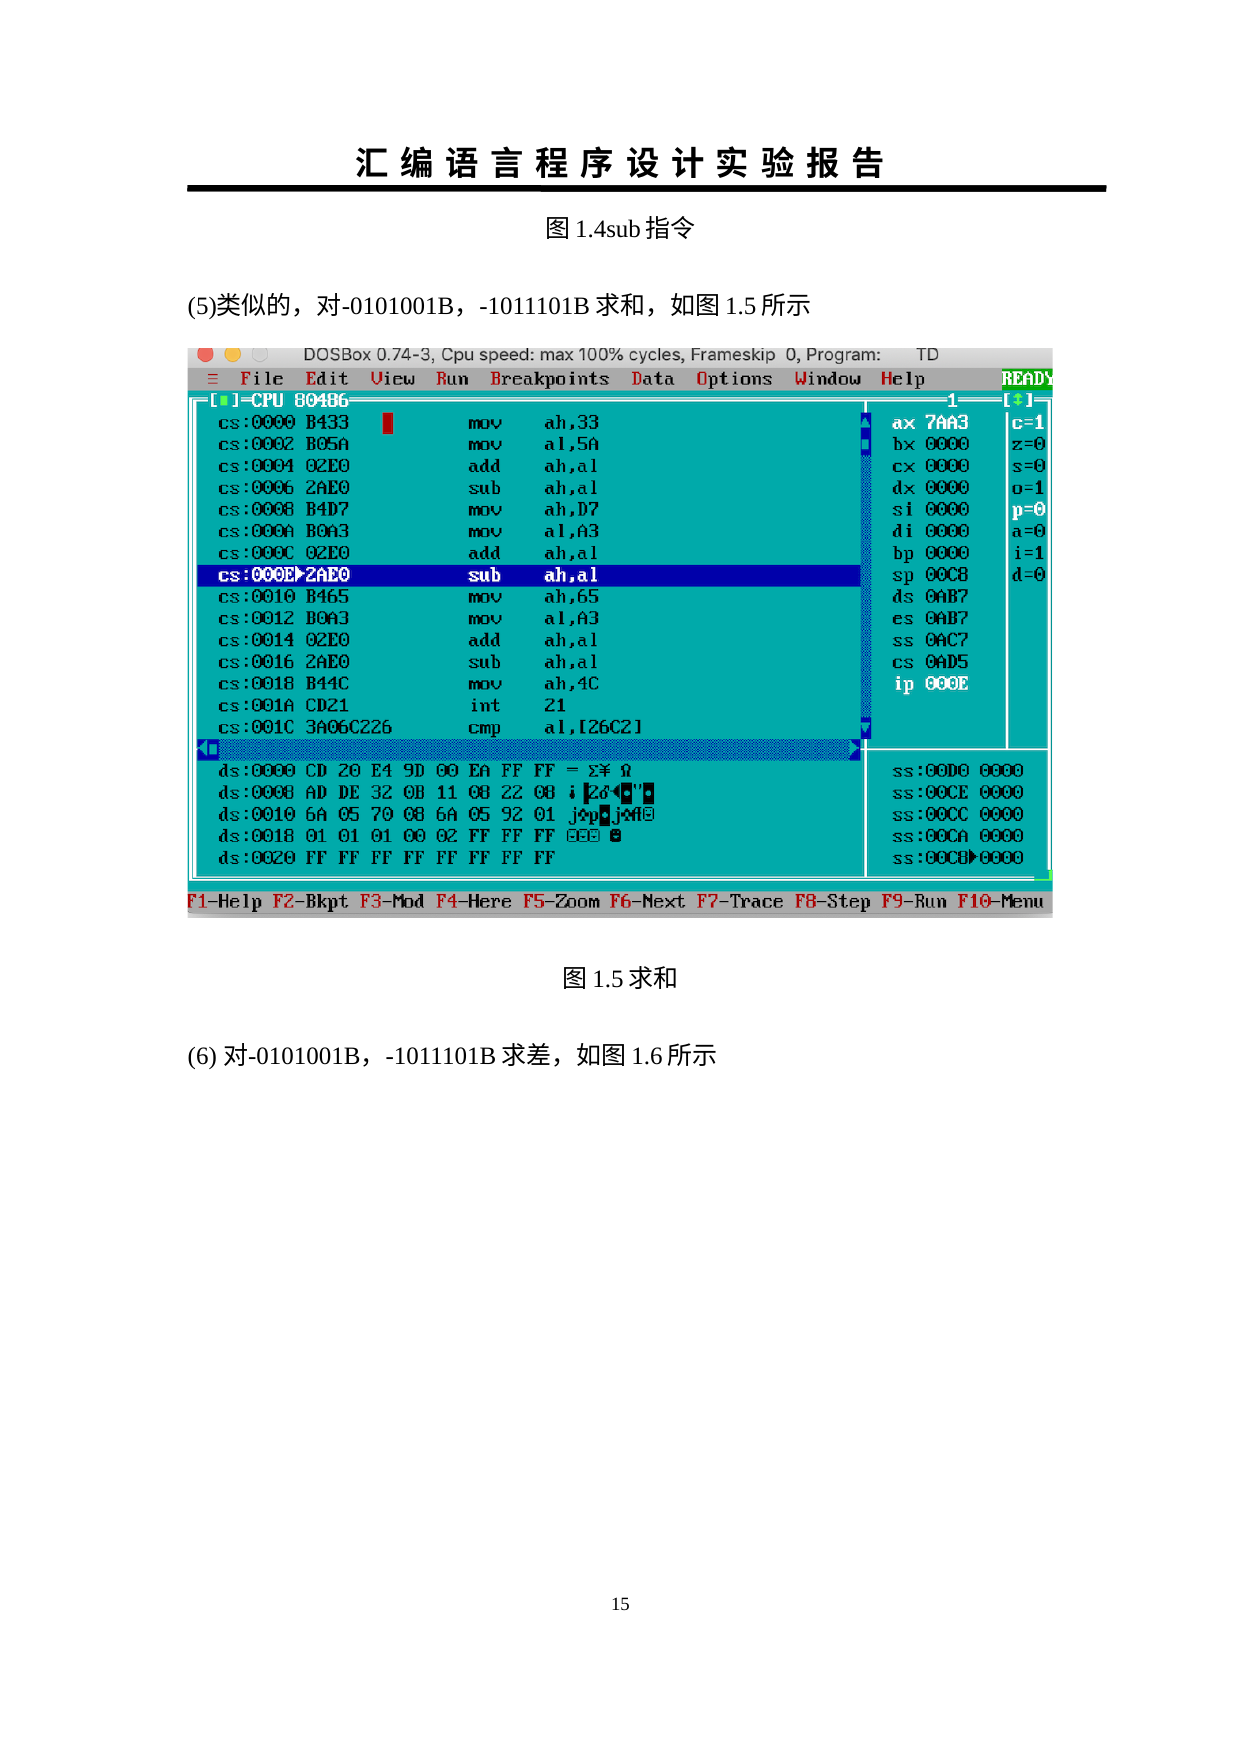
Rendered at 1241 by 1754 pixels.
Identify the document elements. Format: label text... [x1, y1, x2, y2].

picture [187, 348, 1053, 918]
text 图1.4sub指令 [187, 194, 1053, 259]
text (6) 对-0101001B，-1011101B求差，如图1.6所示 [187, 1021, 1053, 1086]
text (5)类似的，对-0101001B，-1011101B求和，如图1.5所示 [187, 271, 1053, 336]
text 图1.5求和 [187, 944, 1053, 1009]
